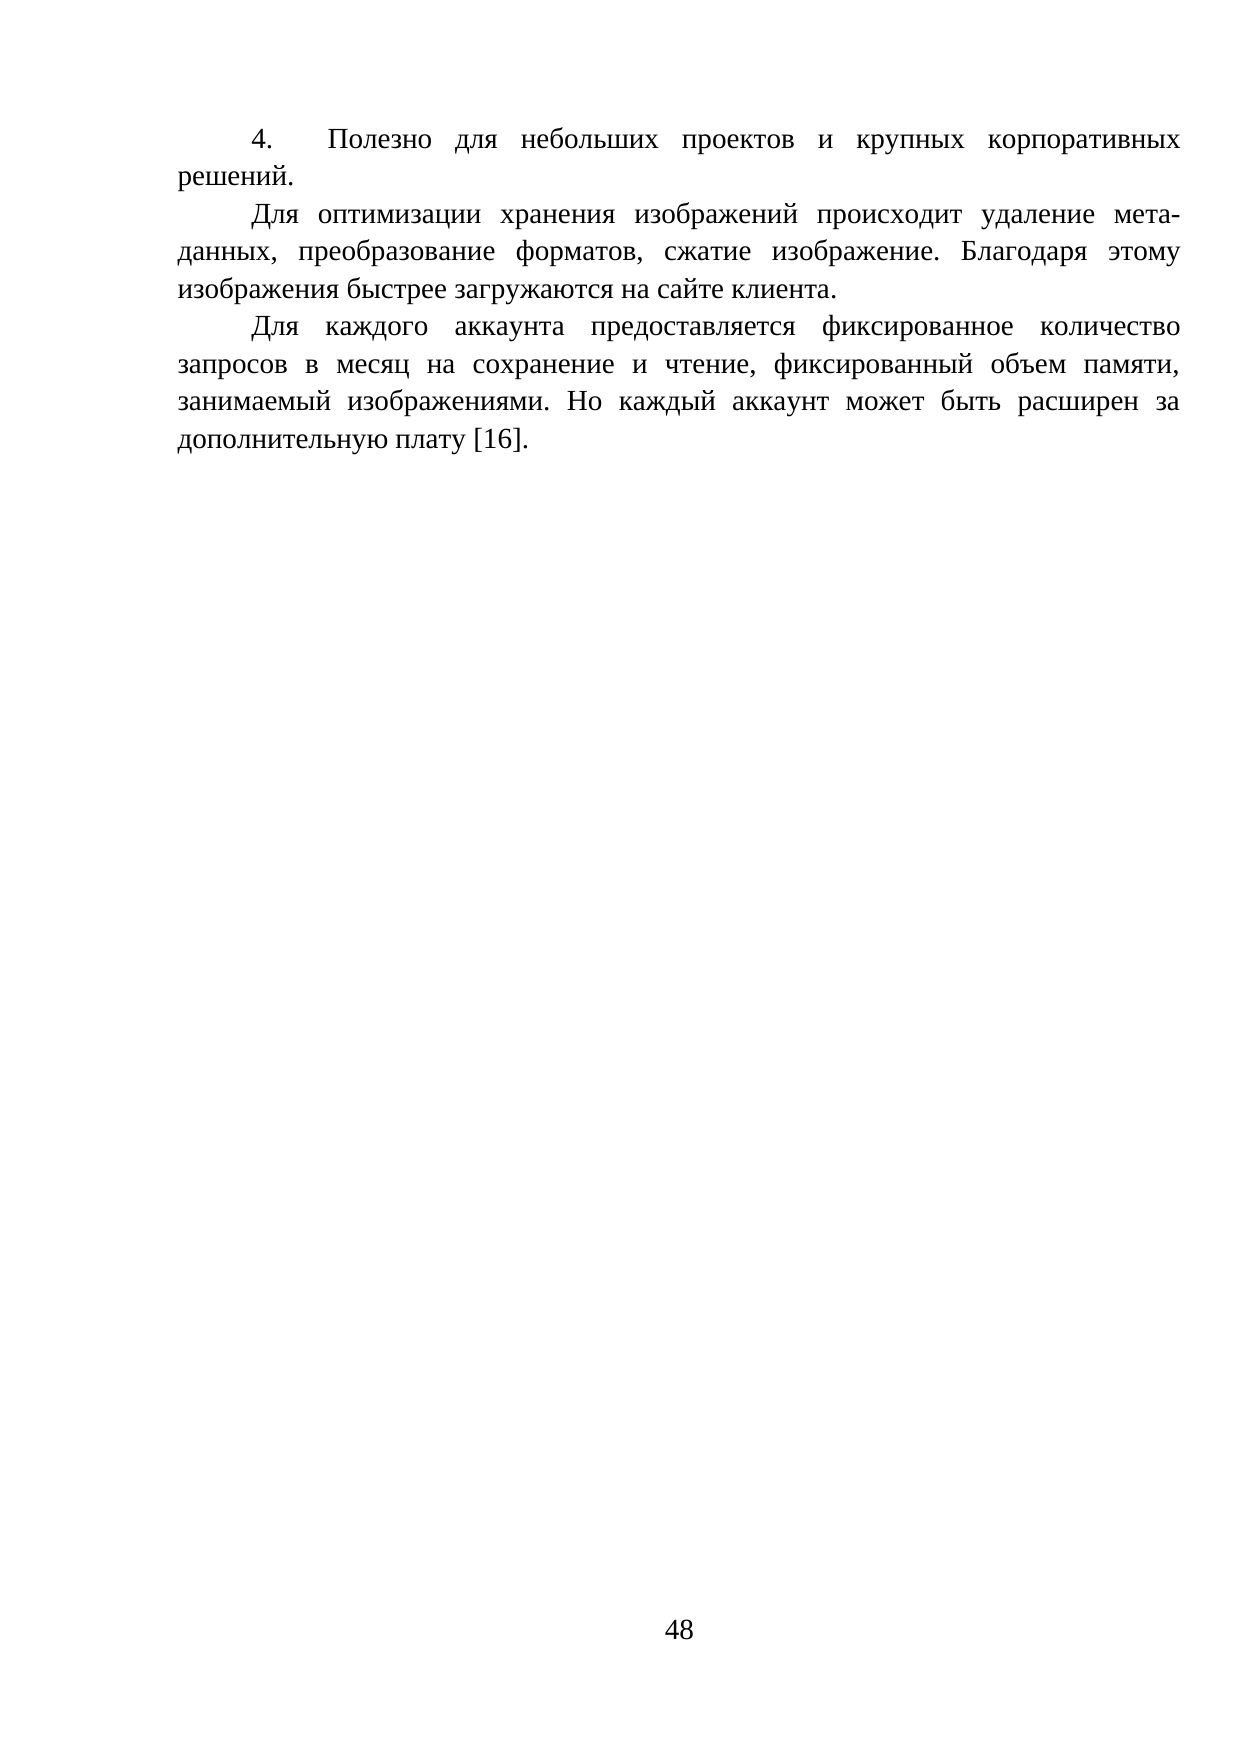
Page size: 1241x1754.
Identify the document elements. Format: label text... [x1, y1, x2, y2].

text Для каждого аккаунта предоставляется фиксированное количество запросов в месяц на сохранение и чтение, фиксированный объем памяти, занимаемый изображениями. Но каждый аккаунт может быть расширен за дополнительную плату [16]. [177, 306, 1181, 456]
list Полезно для небольших проектов и крупных корпоративных решений. [177, 118, 1181, 193]
text Для оптимизации хранения изображений происходит удаление мета-данных, преобразование форматов, сжатие изображение. Благодаря этому изображения быстрее загружаются на сайте клиента. [177, 193, 1181, 306]
